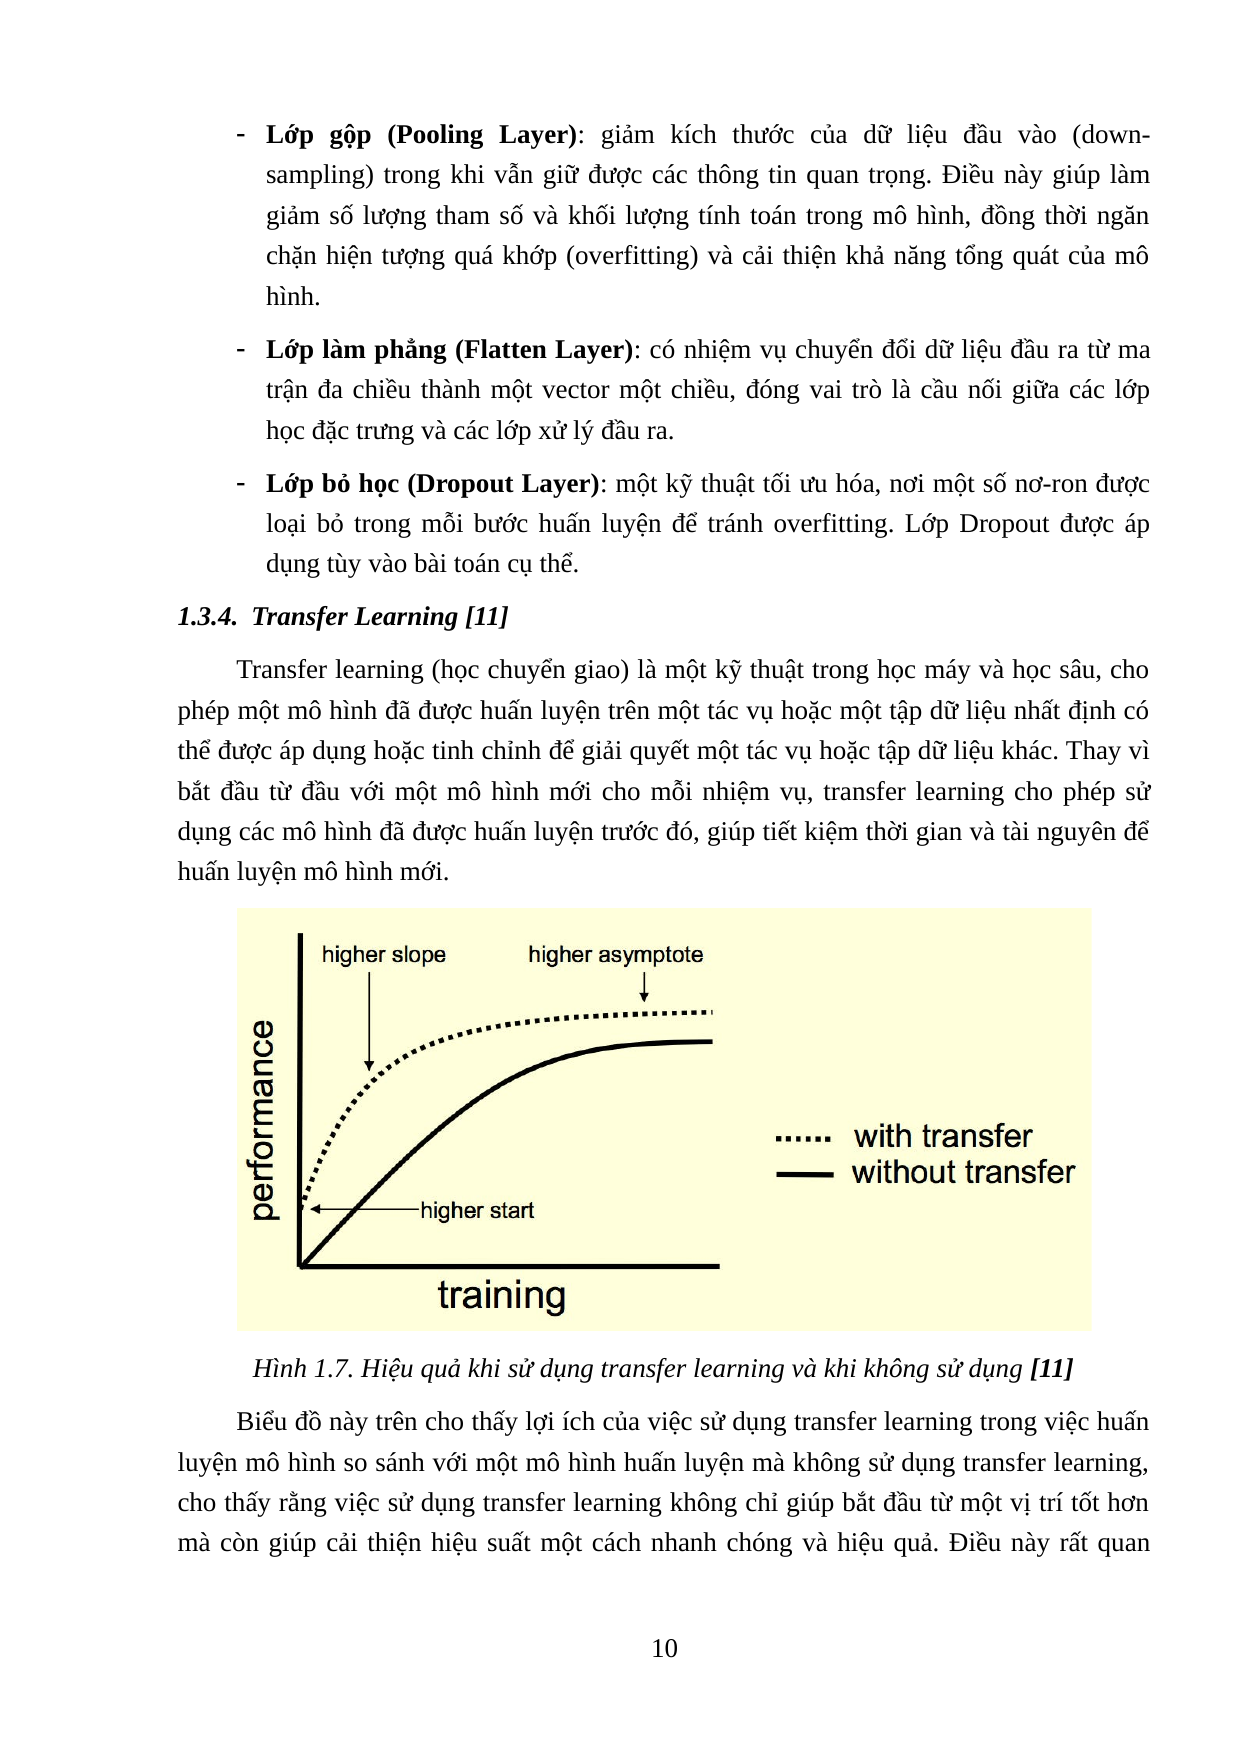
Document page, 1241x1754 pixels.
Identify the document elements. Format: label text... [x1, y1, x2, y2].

text Lớp làm phẳng (Flatten Layer): có nhiệm vụ chuyển đổi dữ liệu đầu ra từ ma trận đa chiều thành một vector một chiều, đóng vai trò là cầu nối giữa các lớp học đặc trưng và các lớp xử lý đầu ra. [236, 333, 1152, 445]
text Transfer learning (học chuyển giao) là một kỹ thuật trong học máy và học sâu, cho phép một mô hình đã được huấn luyện trên một tác vụ hoặc một tập dữ liệu nhất định có thể được áp dụng hoặc tinh chỉnh để giải quyết một tác vụ hoặc tập dữ liệu khác. Thay vì bắt đầu từ đầu với một mô hình mới cho mỗi nhiệm vụ, transfer learning cho phép sử dụng các mô hình đã được huấn luyện trước đó, giúp tiết kiệm thời gian và tài nguyên để huấn luyện mô hình mới. [177, 653, 1152, 887]
subtitle Transfer Learning [11] [177, 601, 1152, 632]
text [177, 1405, 1152, 1558]
text Lớp bỏ học (Dropout Layer): một kỹ thuật tối ưu hóa, nơi một số nơ-ron được loại bỏ trong mỗi bước huấn luyện để tránh overfitting. Lớp Dropout được áp dụng tùy vào bài toán cụ thể. [236, 467, 1152, 579]
picture [237, 908, 1092, 1331]
text Lớp gộp (Pooling Layer): giảm kích thước của dữ liệu đầu vào (down-sampling) trong khi vẫn giữ được các thông tin quan trọng. Điều này giúp làm giảm số lượng tham số và khối lượng tính toán trong mô hình, đồng thời ngăn chặn hiện tượng quá khớp (overfitting) và cải thiện khả năng tổng quát của mô hình. [236, 118, 1152, 311]
